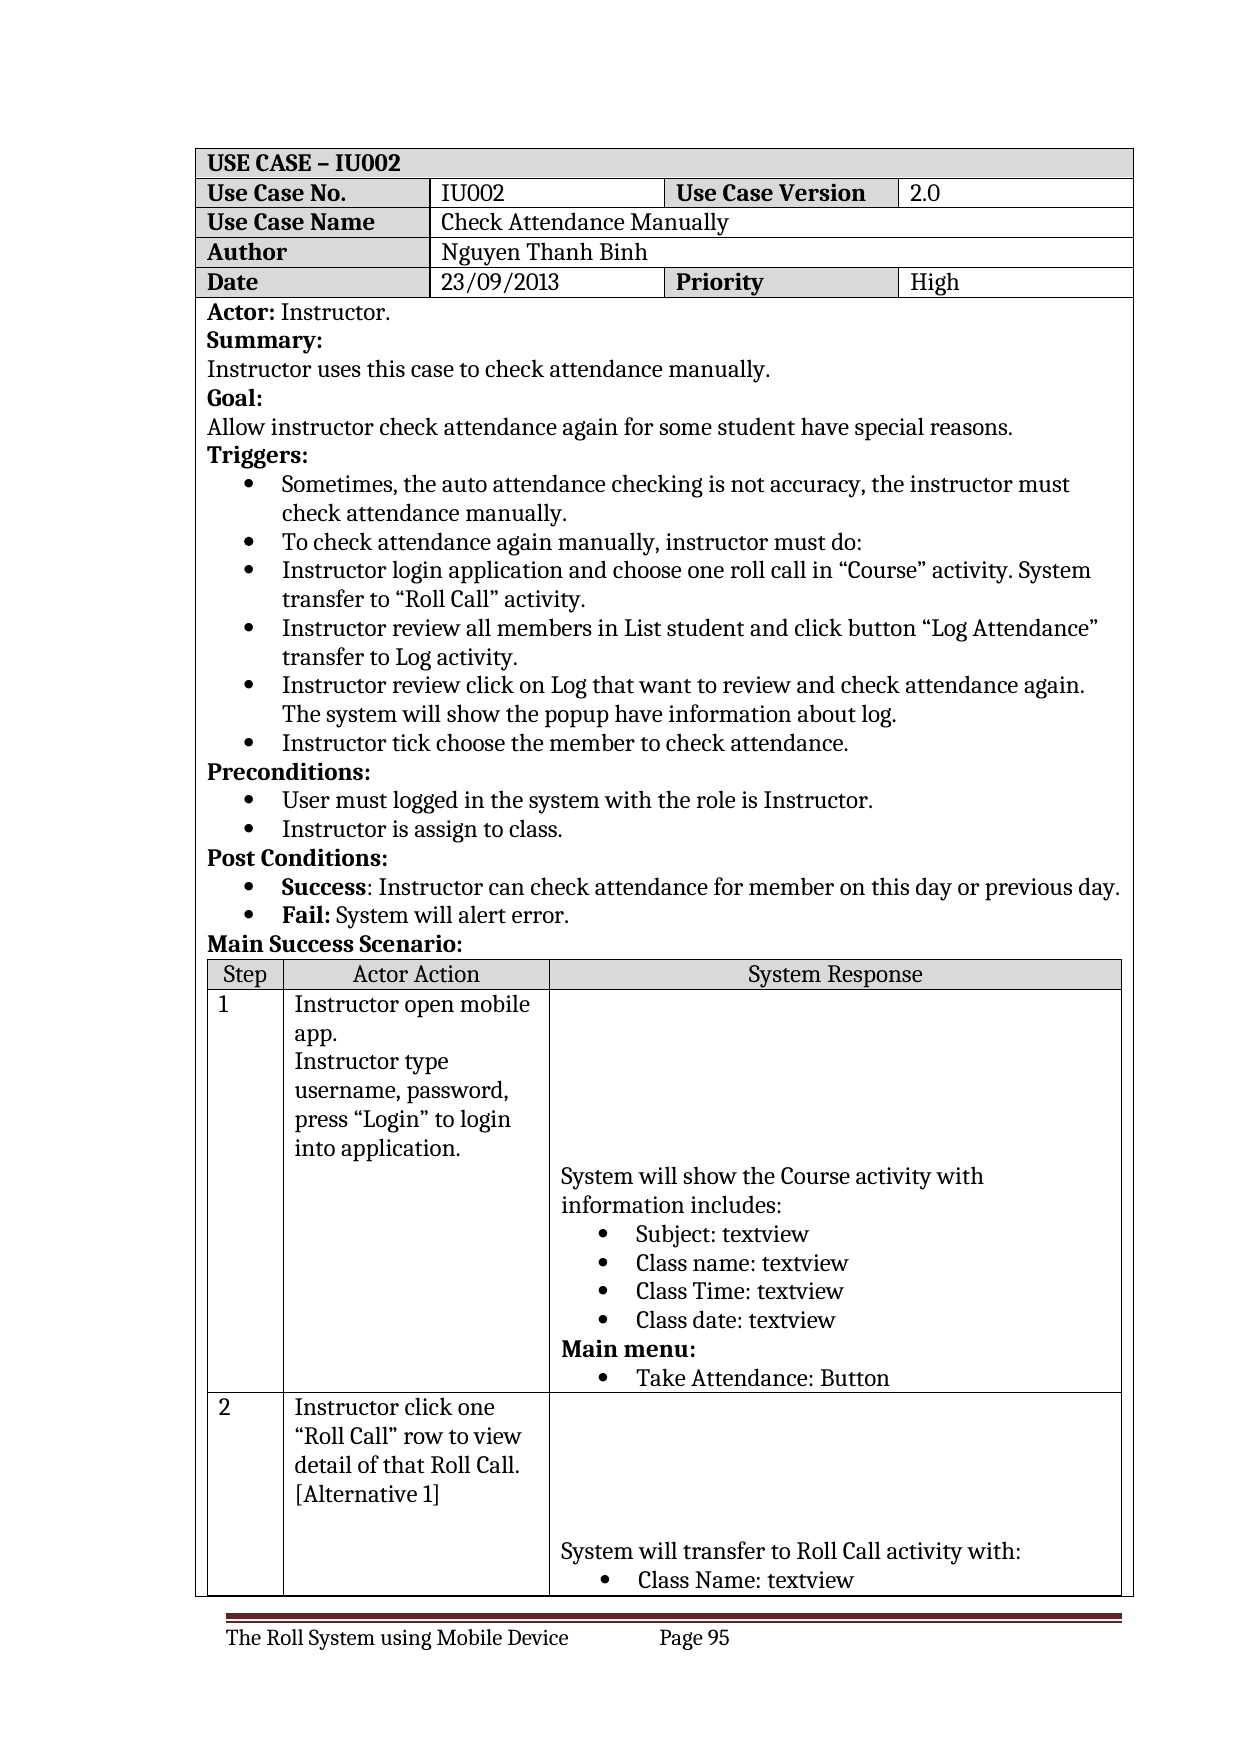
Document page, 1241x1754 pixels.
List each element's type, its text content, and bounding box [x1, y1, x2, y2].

table_cell 23/09/2013 [431, 268, 664, 297]
table_header USE CASE – IU002 [196, 149, 1133, 177]
table_cell Author [196, 238, 429, 267]
table_cell High [899, 268, 1133, 297]
table_cell IU002 [431, 179, 664, 207]
table_cell Nguyen Thanh Binh [431, 238, 1133, 267]
table_cell Check Attendance Manually [431, 208, 1133, 237]
table_cell Priority [665, 268, 898, 297]
table_cell Use Case No. [196, 179, 429, 207]
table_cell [196, 298, 1133, 1596]
table_cell 2.0 [899, 179, 1133, 207]
table_cell Use Case Name [196, 208, 429, 237]
table_cell Date [196, 268, 429, 297]
table_cell Use Case Version [665, 179, 898, 207]
